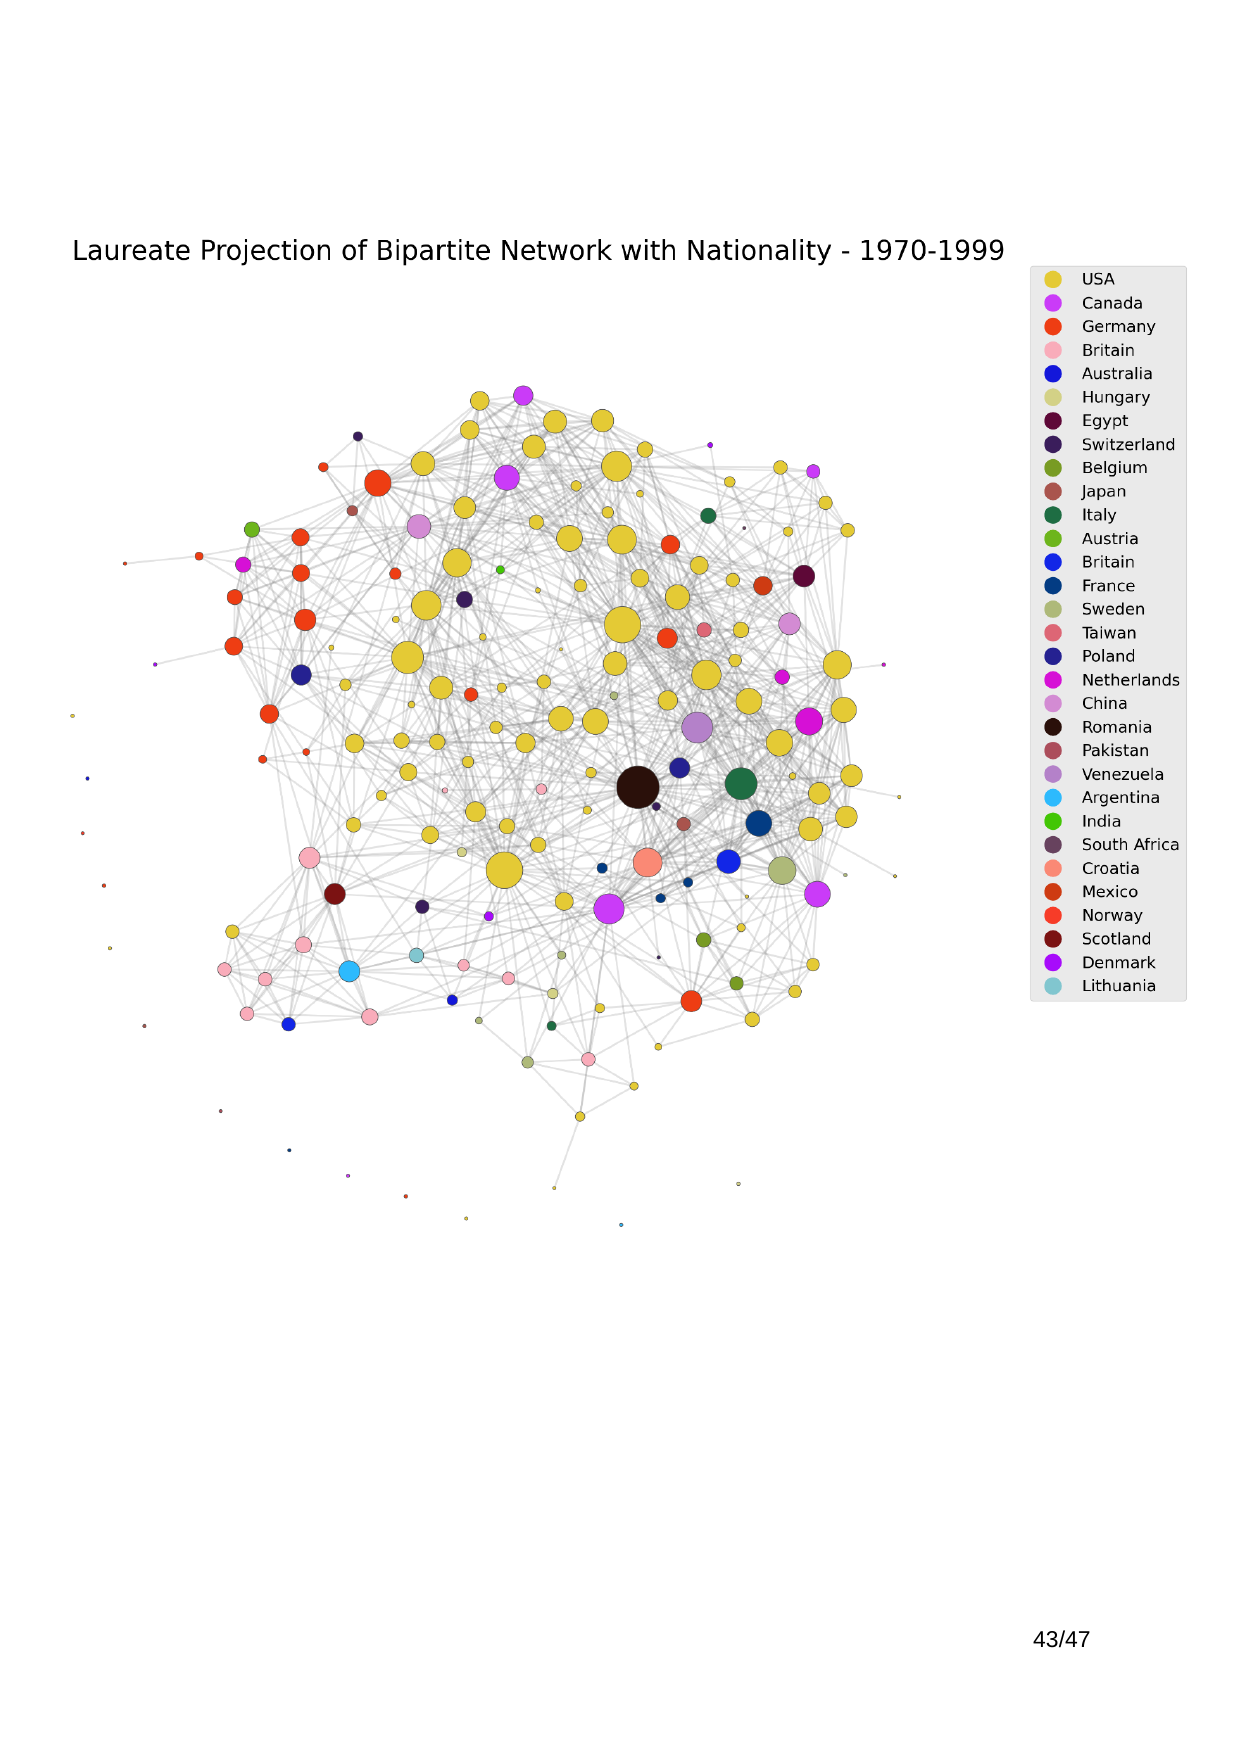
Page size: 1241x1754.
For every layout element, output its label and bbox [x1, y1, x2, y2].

picture [45, 229, 1195, 1245]
